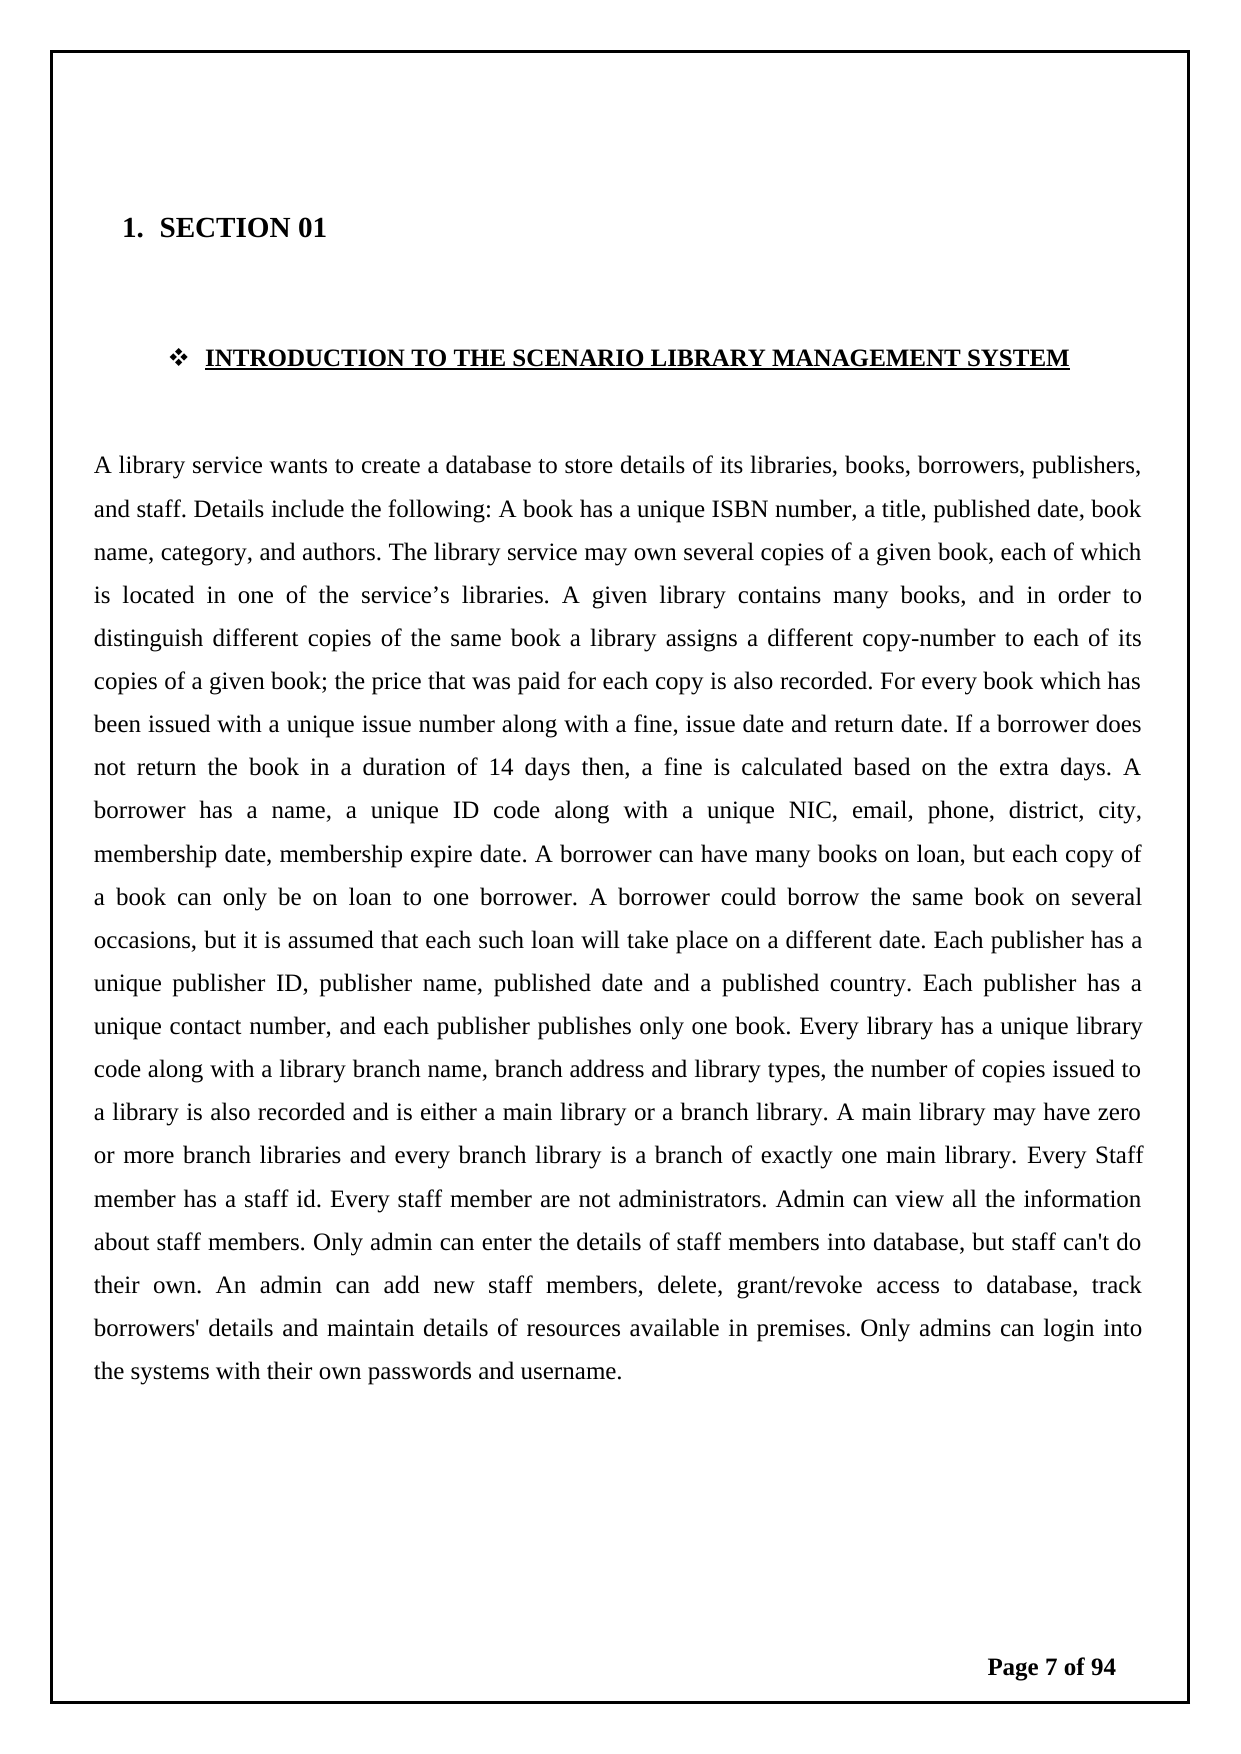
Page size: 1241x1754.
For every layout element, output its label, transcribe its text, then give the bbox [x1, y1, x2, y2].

subtitle INTRODUCTION TO THE SCENARIO LIBRARY MANAGEMENT SYSTEM [122, 343, 1116, 372]
text A library service wants to create a database to store details of its libraries, books, borrowers, publishers, and staff. Details include the following: A book has a unique ISBN number, a title, published date, book name, category, and authors. The library service may own several copies of a given book, each of which is located in one of the service’s libraries. A given library contains many books, and in order to distinguish different copies of the same book a library assigns a different copy-number to each of its copies of a given book; the price that was paid for each copy is also recorded. For every book which has been issued with a unique issue number along with a fine, issue date and return date. If a borrower does not return the book in a duration of 14 days then, a fine is calculated based on the extra days. A borrower has a name, a unique ID code along with a unique NIC, email, phone, district, city, membership date, membership expire date. A borrower can have many books on loan, but each copy of a book can only be on loan to one borrower. A borrower could borrow the same book on several occasions, but it is assumed that each such loan will take place on a different date. Each publisher has a unique publisher ID, publisher name, published date and a published country. Each publisher has a unique contact number, and each publisher publishes only one book. Every library has a unique library code along with a library branch name, branch address and library types, the number of copies issued to a library is also recorded and is either a main library or a branch library. A main library may have zero or more branch libraries and every branch library is a branch of exactly one main library. Every Staff member has a staff id. Every staff member are not administrators. Admin can view all the information about staff members. Only admin can enter the details of staff members into database, but staff can't do their own. An admin can add new staff members, delete, grant/revoke access to database, track borrowers' details and maintain details of resources available in premises. Only admins can login into the systems with their own passwords and username. [94, 451, 1144, 1385]
subtitle SECTION 01 [122, 210, 1116, 244]
